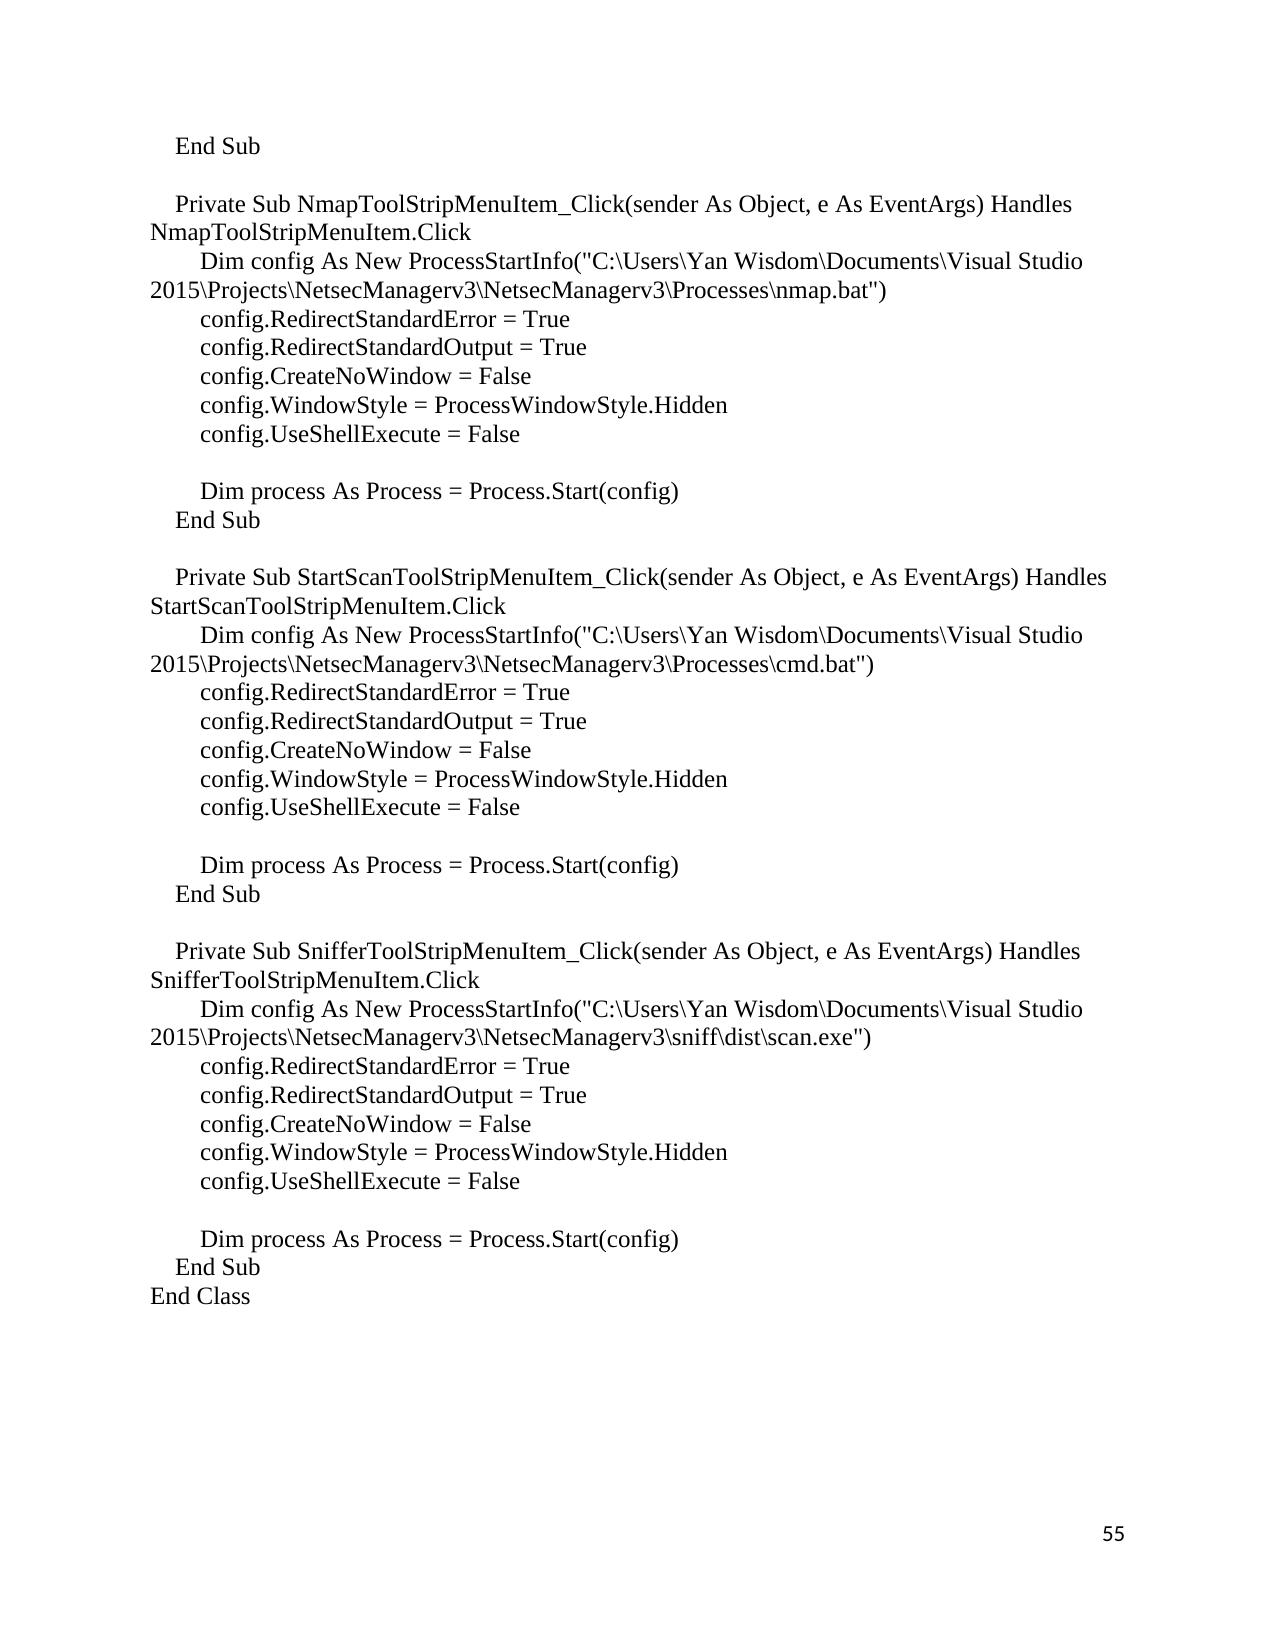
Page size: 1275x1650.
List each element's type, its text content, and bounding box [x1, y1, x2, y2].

text config.UseShellExecute = False [150, 1166, 1125, 1195]
text config.UseShellExecute = False [150, 419, 1125, 447]
text config.CreateNoWindow = False [150, 1109, 1125, 1137]
text config.RedirectStandardOutput = True [150, 332, 1125, 361]
text End Class [150, 1281, 1125, 1310]
text config.WindowStyle = ProcessWindowStyle.Hidden [150, 390, 1125, 419]
text Dim process As Process = Process.Start(config) [150, 850, 1125, 879]
text Private Sub NmapToolStripMenuItem_Click(sender As Object, e As EventArgs) Handles NmapToolStripMenuItem.Click [150, 189, 1125, 246]
text config.RedirectStandardError = True [150, 677, 1125, 706]
text Dim config As New ProcessStartInfo("C:\Users\Yan Wisdom\Documents\Visual Studio 2015\Projects\NetsecManagerv3\NetsecManagerv3\Processes\cmd.bat") [150, 620, 1125, 677]
text End Sub [150, 131, 1125, 160]
text config.RedirectStandardError = True [150, 304, 1125, 332]
text Dim config As New ProcessStartInfo("C:\Users\Yan Wisdom\Documents\Visual Studio 2015\Projects\NetsecManagerv3\NetsecManagerv3\sniff\dist\scan.exe") [150, 994, 1125, 1051]
text End Sub [150, 505, 1125, 534]
text Private Sub StartScanToolStripMenuItem_Click(sender As Object, e As EventArgs) Handles StartScanToolStripMenuItem.Click [150, 562, 1125, 620]
text config.UseShellExecute = False [150, 792, 1125, 821]
text Dim config As New ProcessStartInfo("C:\Users\Yan Wisdom\Documents\Visual Studio 2015\Projects\NetsecManagerv3\NetsecManagerv3\Processes\nmap.bat") [150, 246, 1125, 304]
text config.WindowStyle = ProcessWindowStyle.Hidden [150, 1137, 1125, 1166]
text config.RedirectStandardError = True [150, 1051, 1125, 1080]
text End Sub [150, 879, 1125, 907]
text config.RedirectStandardOutput = True [150, 1080, 1125, 1109]
text Dim process As Process = Process.Start(config) [150, 476, 1125, 505]
text Private Sub SnifferToolStripMenuItem_Click(sender As Object, e As EventArgs) Handles SnifferToolStripMenuItem.Click [150, 936, 1125, 994]
text config.CreateNoWindow = False [150, 361, 1125, 390]
text config.CreateNoWindow = False [150, 735, 1125, 764]
text Dim process As Process = Process.Start(config) [150, 1224, 1125, 1252]
text End Sub [150, 1252, 1125, 1281]
text config.WindowStyle = ProcessWindowStyle.Hidden [150, 764, 1125, 792]
text config.RedirectStandardOutput = True [150, 706, 1125, 735]
